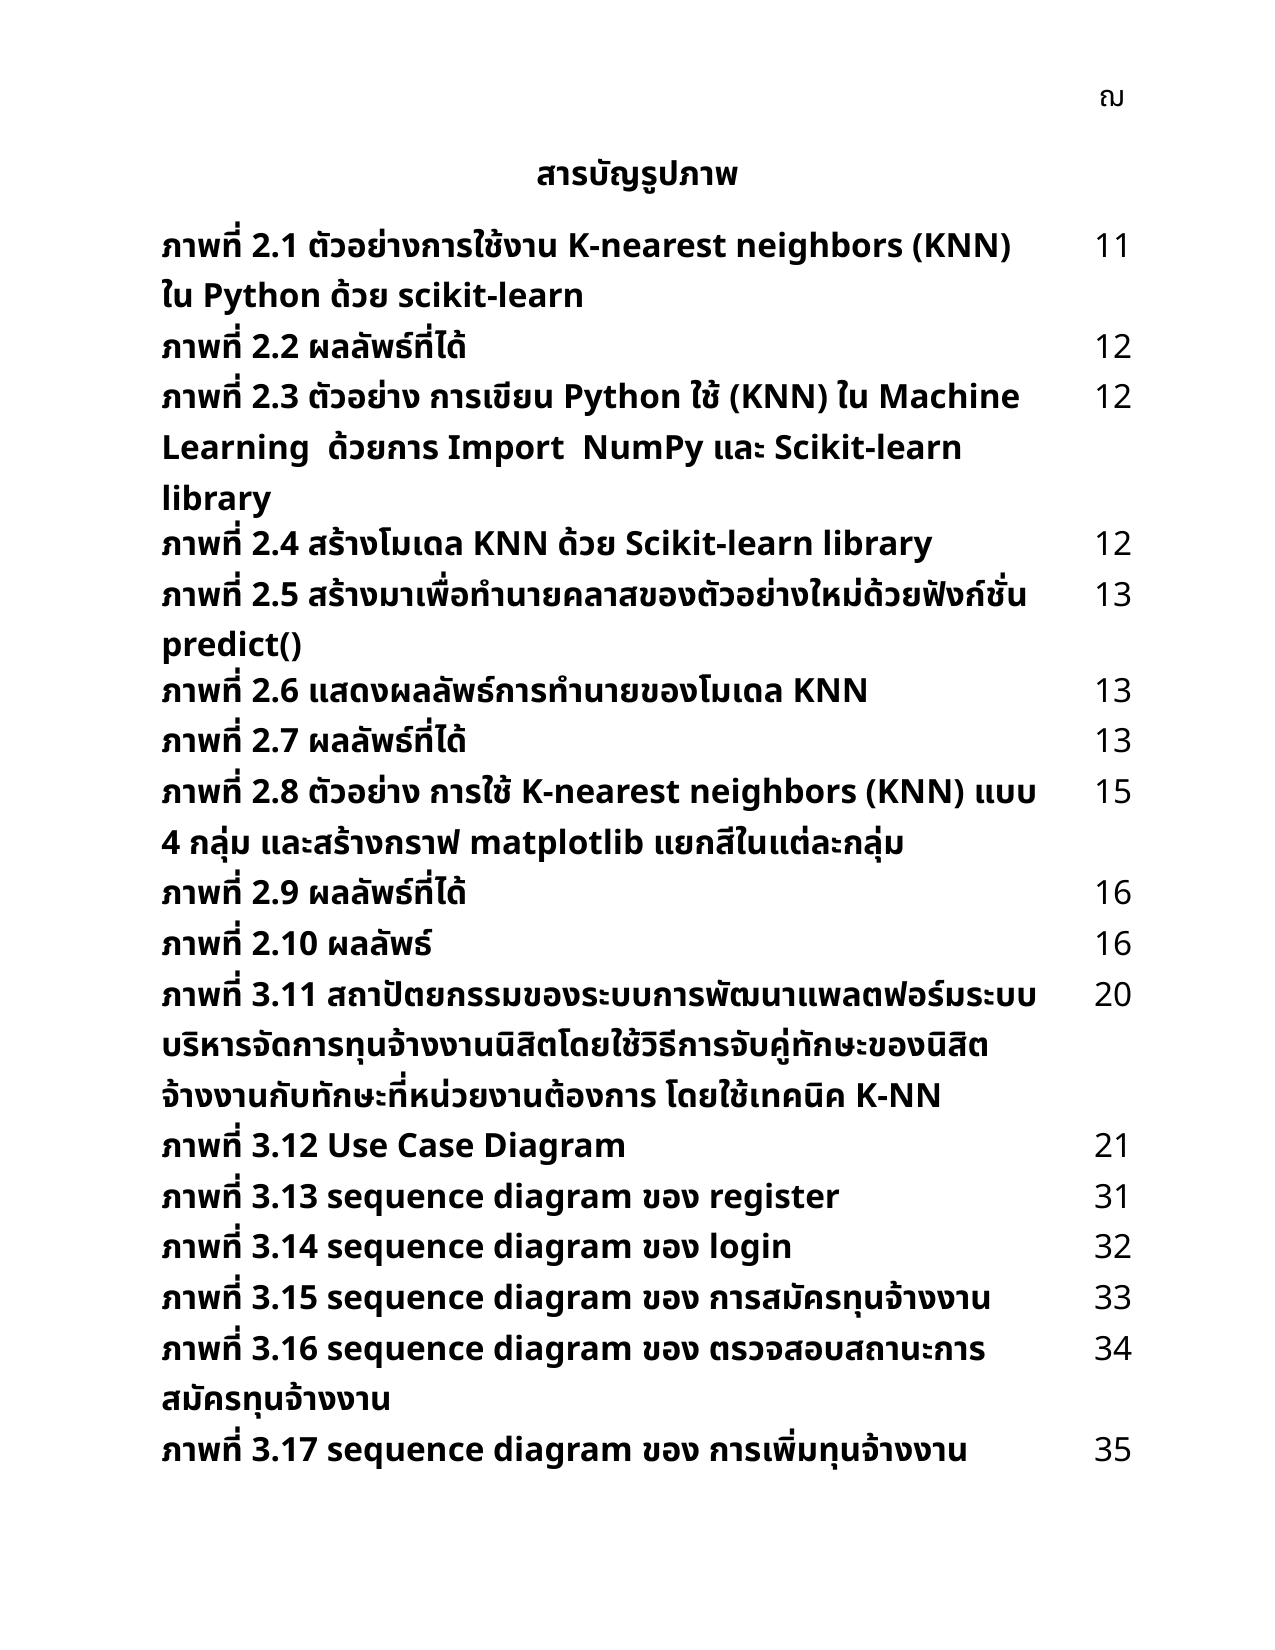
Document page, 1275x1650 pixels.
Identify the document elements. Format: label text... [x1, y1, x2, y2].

table_cell 12 [1049, 323, 1143, 373]
table_cell ภาพที่ 3.15 sequence diagram ของ การสมัครทุนจ้างงาน [150, 1274, 1049, 1324]
table_cell ภาพที่ 3.11 สถาปัตยกรรมของระบบการพัฒนาแพลตฟอร์มระบบบริหารจัดการทุนจ้างงานนิสิตโดยใช้วิธีการจับคู่ทักษะของนิสิตจ้างงานกับทักษะที่หน่วยงานต้องการ โดยใช้เทคนิค K-NN [150, 970, 1049, 1122]
table_cell 13 [1049, 667, 1143, 717]
table_cell ภาพที่ 3.12 Use Case Diagram [150, 1122, 1049, 1173]
table_cell 16 [1049, 920, 1143, 970]
table_cell ภาพที่ 2.5 สร้างมาเพื่อทำนายคลาสของตัวอย่างใหม่ด้วยฟังก์ชั่น predict() [150, 571, 1049, 667]
table_cell 20 [1049, 970, 1143, 1122]
table_cell 12 [1049, 373, 1143, 520]
table_cell 15 [1049, 768, 1143, 869]
table_cell ภาพที่ 2.9 ผลลัพธ์ที่ได้ [150, 869, 1049, 920]
table_cell 13 [1049, 717, 1143, 768]
table_cell ภาพที่ 2.3 ตัวอย่าง การเขียน Python ใช้ (KNN) ใน Machine Learning ด้วยการ Import NumPy และ Scikit-learn library [150, 373, 1049, 520]
table_cell 13 [1049, 571, 1143, 667]
text สารบัญรูปภาพ [150, 150, 1125, 201]
table_cell ภาพที่ 3.17 sequence diagram ของ การเพิ่มทุนจ้างงาน [150, 1426, 1049, 1476]
table_cell 12 [1049, 520, 1143, 571]
table_cell ภาพที่ 2.10 ผลลัพธ์ [150, 920, 1049, 970]
table_cell 16 [1049, 869, 1143, 920]
table_cell ภาพที่ 3.14 sequence diagram ของ login [150, 1223, 1049, 1274]
table_cell ภาพที่ 2.4 สร้างโมเดล KNN ด้วย Scikit-learn library [150, 520, 1049, 571]
table_header ภาพที่ 2.1 ตัวอย่างการใช้งาน K-nearest neighbors (KNN) ใน Python ด้วย scikit-learn [150, 221, 1049, 323]
table_cell 34 [1049, 1325, 1143, 1426]
table_cell 33 [1049, 1274, 1143, 1324]
table_header 11 [1049, 221, 1143, 323]
table_cell ภาพที่ 2.8 ตัวอย่าง การใช้ K-nearest neighbors (KNN) แบบ 4 กลุ่ม และสร้างกราฟ matplotlib แยกสีในแต่ละกลุ่ม [150, 768, 1049, 869]
table_cell ภาพที่ 2.6 แสดงผลลัพธ์การทำนายของโมเดล KNN [150, 667, 1049, 717]
table_cell ภาพที่ 2.7 ผลลัพธ์ที่ได้ [150, 717, 1049, 768]
table_cell ภาพที่ 2.2 ผลลัพธ์ที่ได้ [150, 323, 1049, 373]
table_cell 32 [1049, 1223, 1143, 1274]
table_cell ภาพที่ 3.16 sequence diagram ของ ตรวจสอบสถานะการสมัครทุนจ้างงาน [150, 1325, 1049, 1426]
table_cell 35 [1049, 1426, 1143, 1476]
table_cell 21 [1049, 1122, 1143, 1173]
table_cell 31 [1049, 1173, 1143, 1223]
table_cell ภาพที่ 3.13 sequence diagram ของ register [150, 1173, 1049, 1223]
